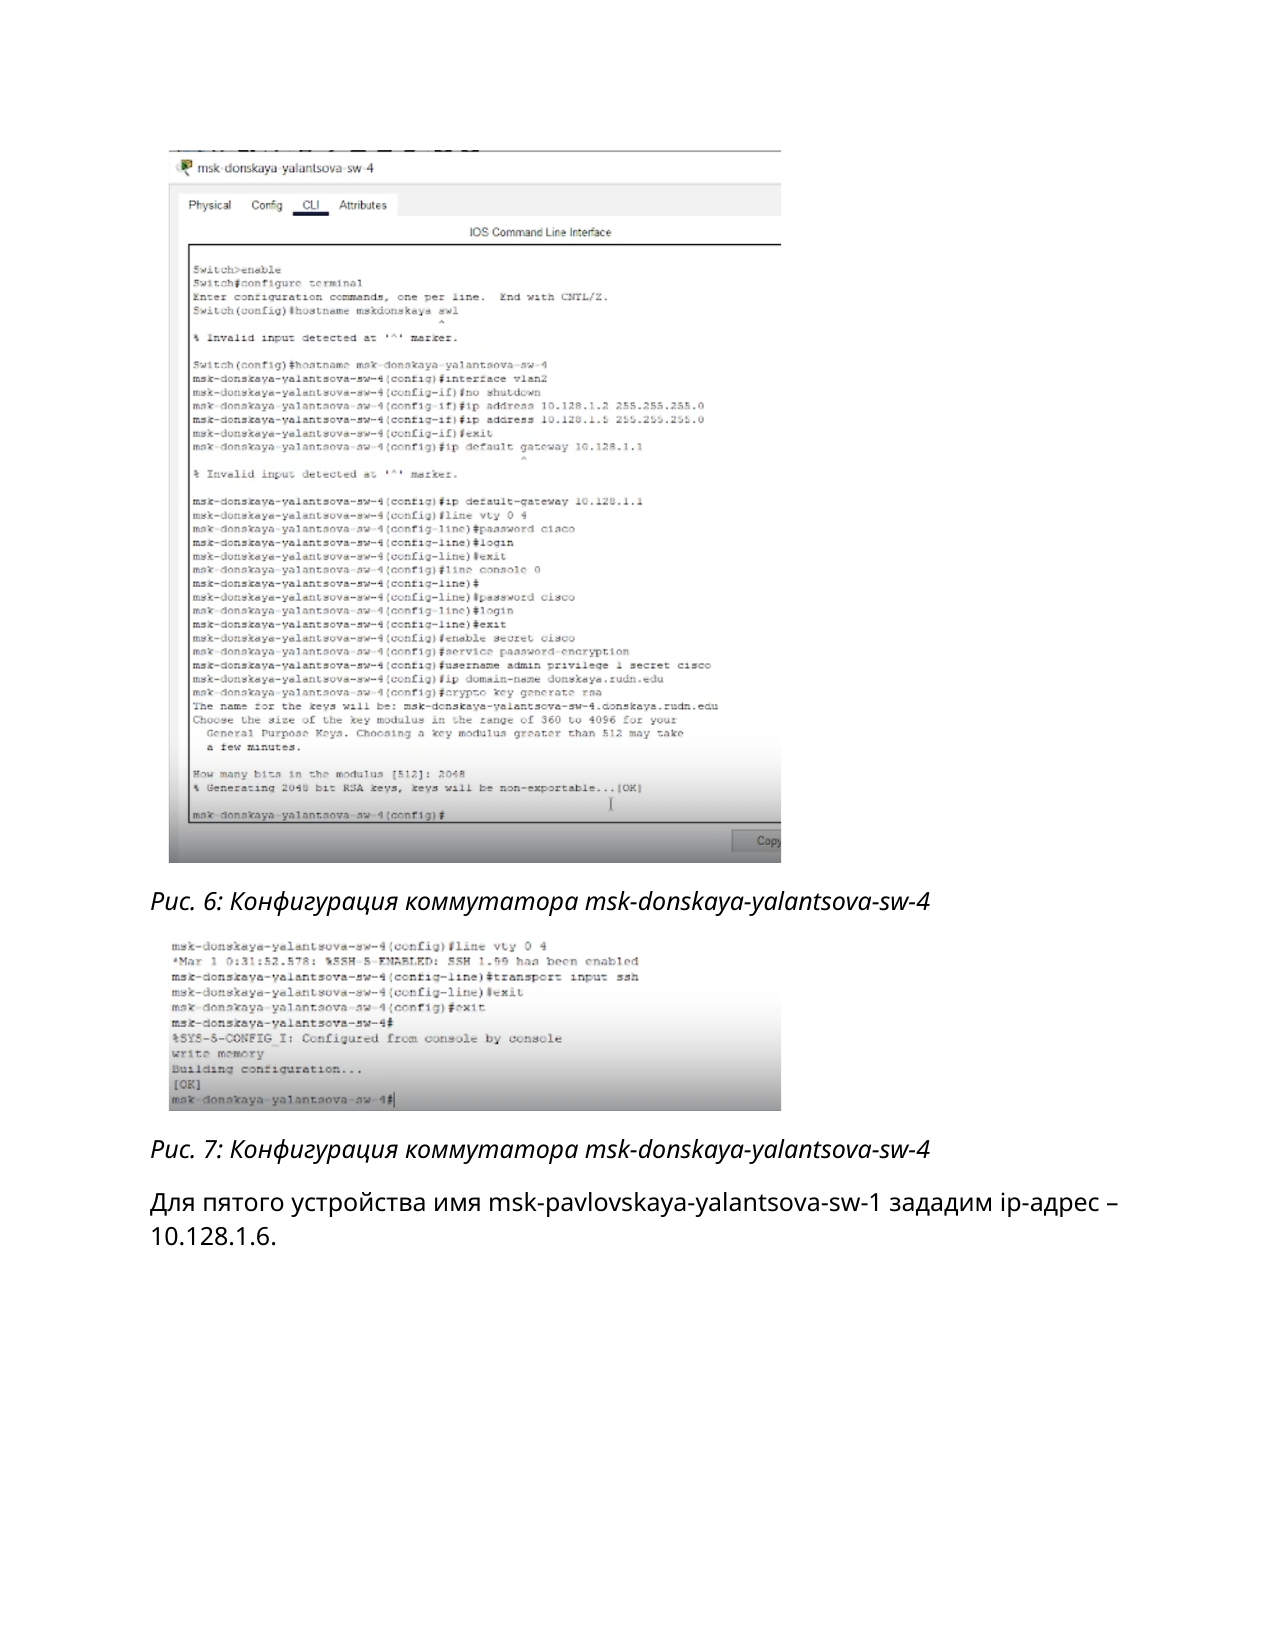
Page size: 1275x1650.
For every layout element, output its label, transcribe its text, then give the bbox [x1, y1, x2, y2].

picture [168, 150, 782, 863]
text Рис. 6: Конфигурация коммутатора msk-donskaya-yalantsova-sw-4 [150, 883, 1125, 917]
text Для пятого устройства имя msk-pavlovskaya-yalantsova-sw-1 зададим ip-адрес – 10.128.1.6. [150, 1184, 1125, 1252]
text Рис. 7: Конфигурация коммутатора msk-donskaya-yalantsova-sw-4 [150, 1131, 1125, 1165]
picture [168, 929, 782, 1111]
